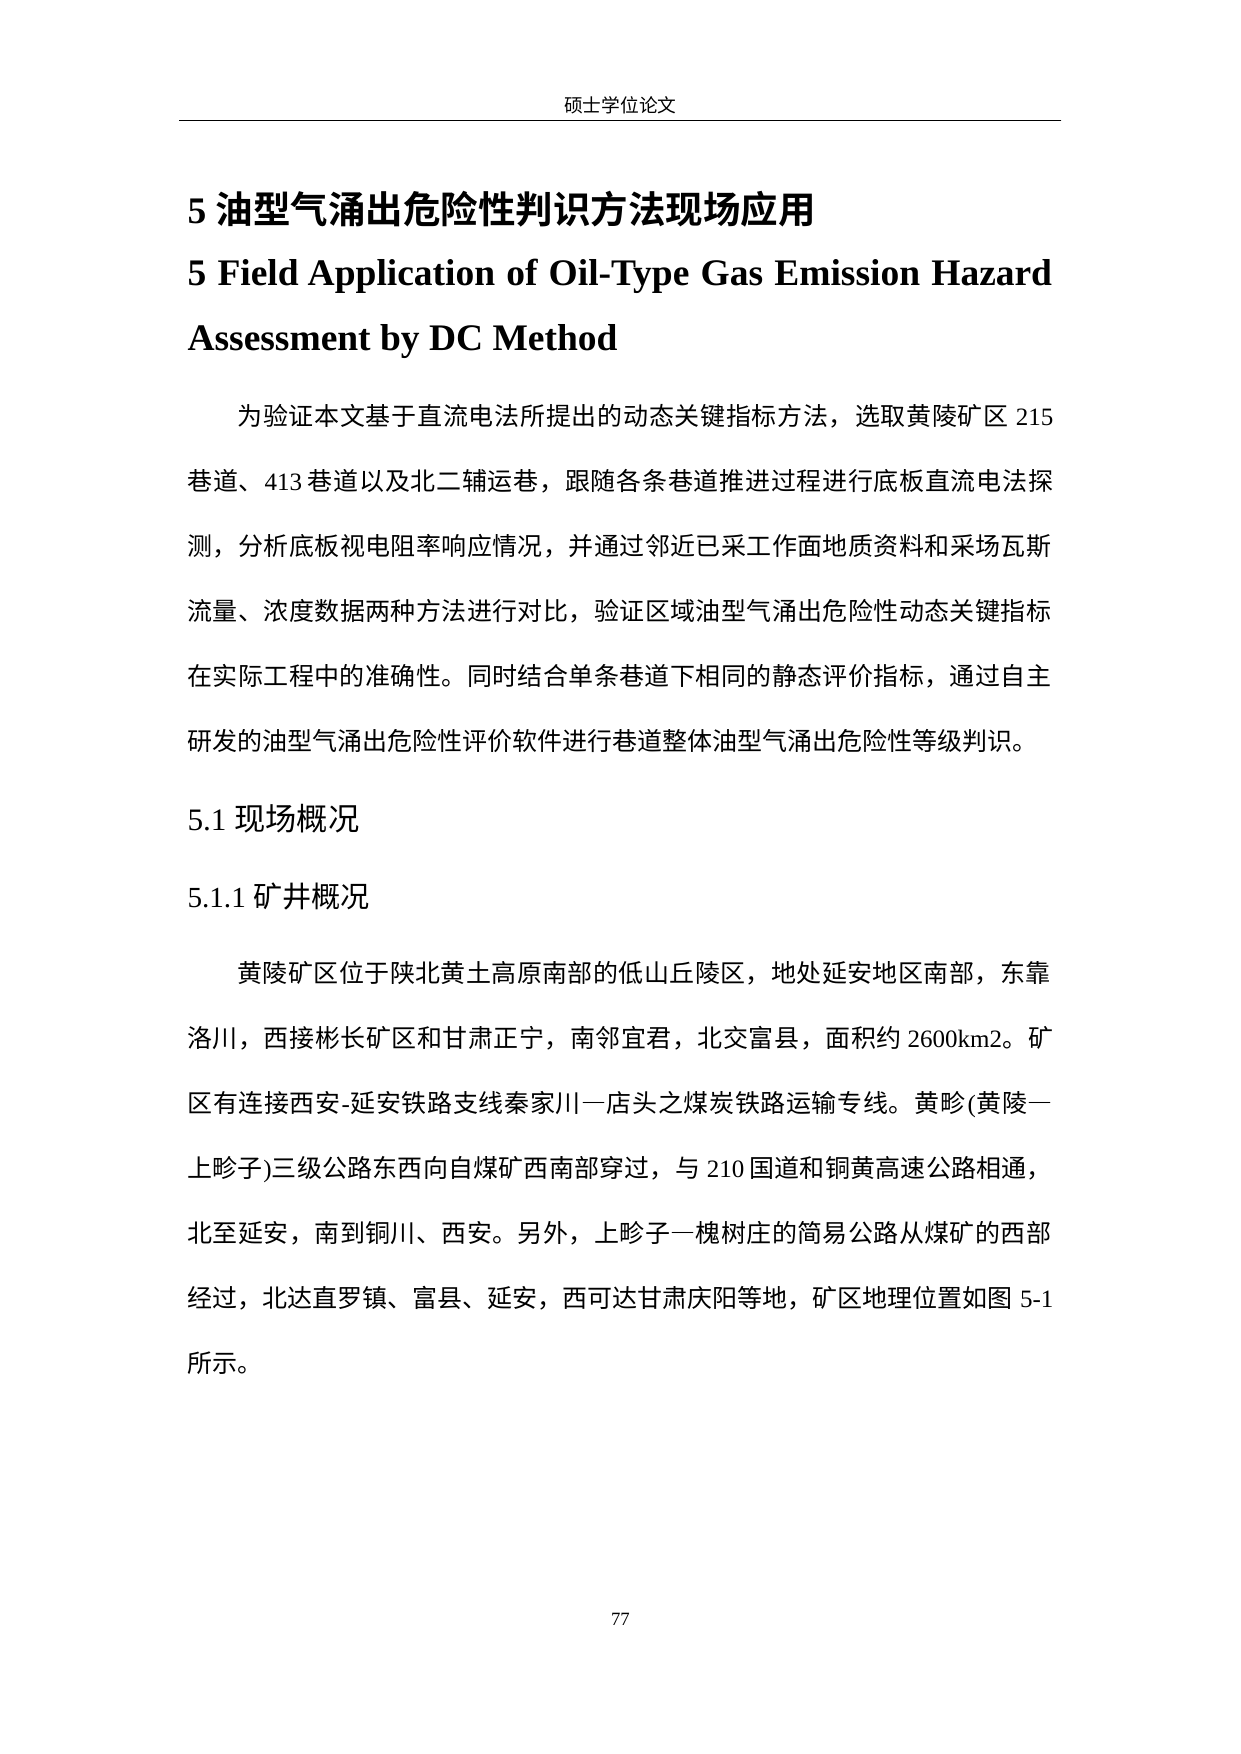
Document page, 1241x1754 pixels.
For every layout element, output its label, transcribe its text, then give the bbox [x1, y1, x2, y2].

text 为验证本文基于直流电法所提出的动态关键指标方法，选取黄陵矿区215巷道、413巷道以及北二辅运巷，跟随各条巷道推进过程进行底板直流电法探测，分析底板视电阻率响应情况，并通过邻近已采工作面地质资料和采场瓦斯流量、浓度数据两种方法进行对比，验证区域油型气涌出危险性动态关键指标在实际工程中的准确性。同时结合单条巷道下相同的静态评价指标，通过自主研发的油型气涌出危险性评价软件进行巷道整体油型气涌出危险性等级判识。 [187, 382, 1053, 772]
list 矿井概况 [187, 862, 1053, 927]
text 5 Field Application of Oil-Type Gas Emission Hazard Assessment by DC Method [187, 239, 1053, 369]
list 现场概况 [187, 784, 1053, 849]
text 黄陵矿区位于陕北黄土高原南部的低山丘陵区，地处延安地区南部，东靠洛川，西接彬长矿区和甘肃正宁，南邻宜君，北交富县，面积约2600km2。矿区有连接西安-延安铁路支线秦家川—店头之煤炭铁路运输专线。黄畛(黄陵—上畛子)三级公路东西向自煤矿西南部穿过，与210国道和铜黄高速公路相通，北至延安，南到铜川、西安。另外，上畛子—槐树庄的简易公路从煤矿的西部经过，北达直罗镇、富县、延安，西可达甘肃庆阳等地，矿区地理位置如图5-1所示。 [187, 939, 1053, 1394]
subtitle 油型气涌出危险性判识方法现场应用 [187, 174, 1053, 239]
